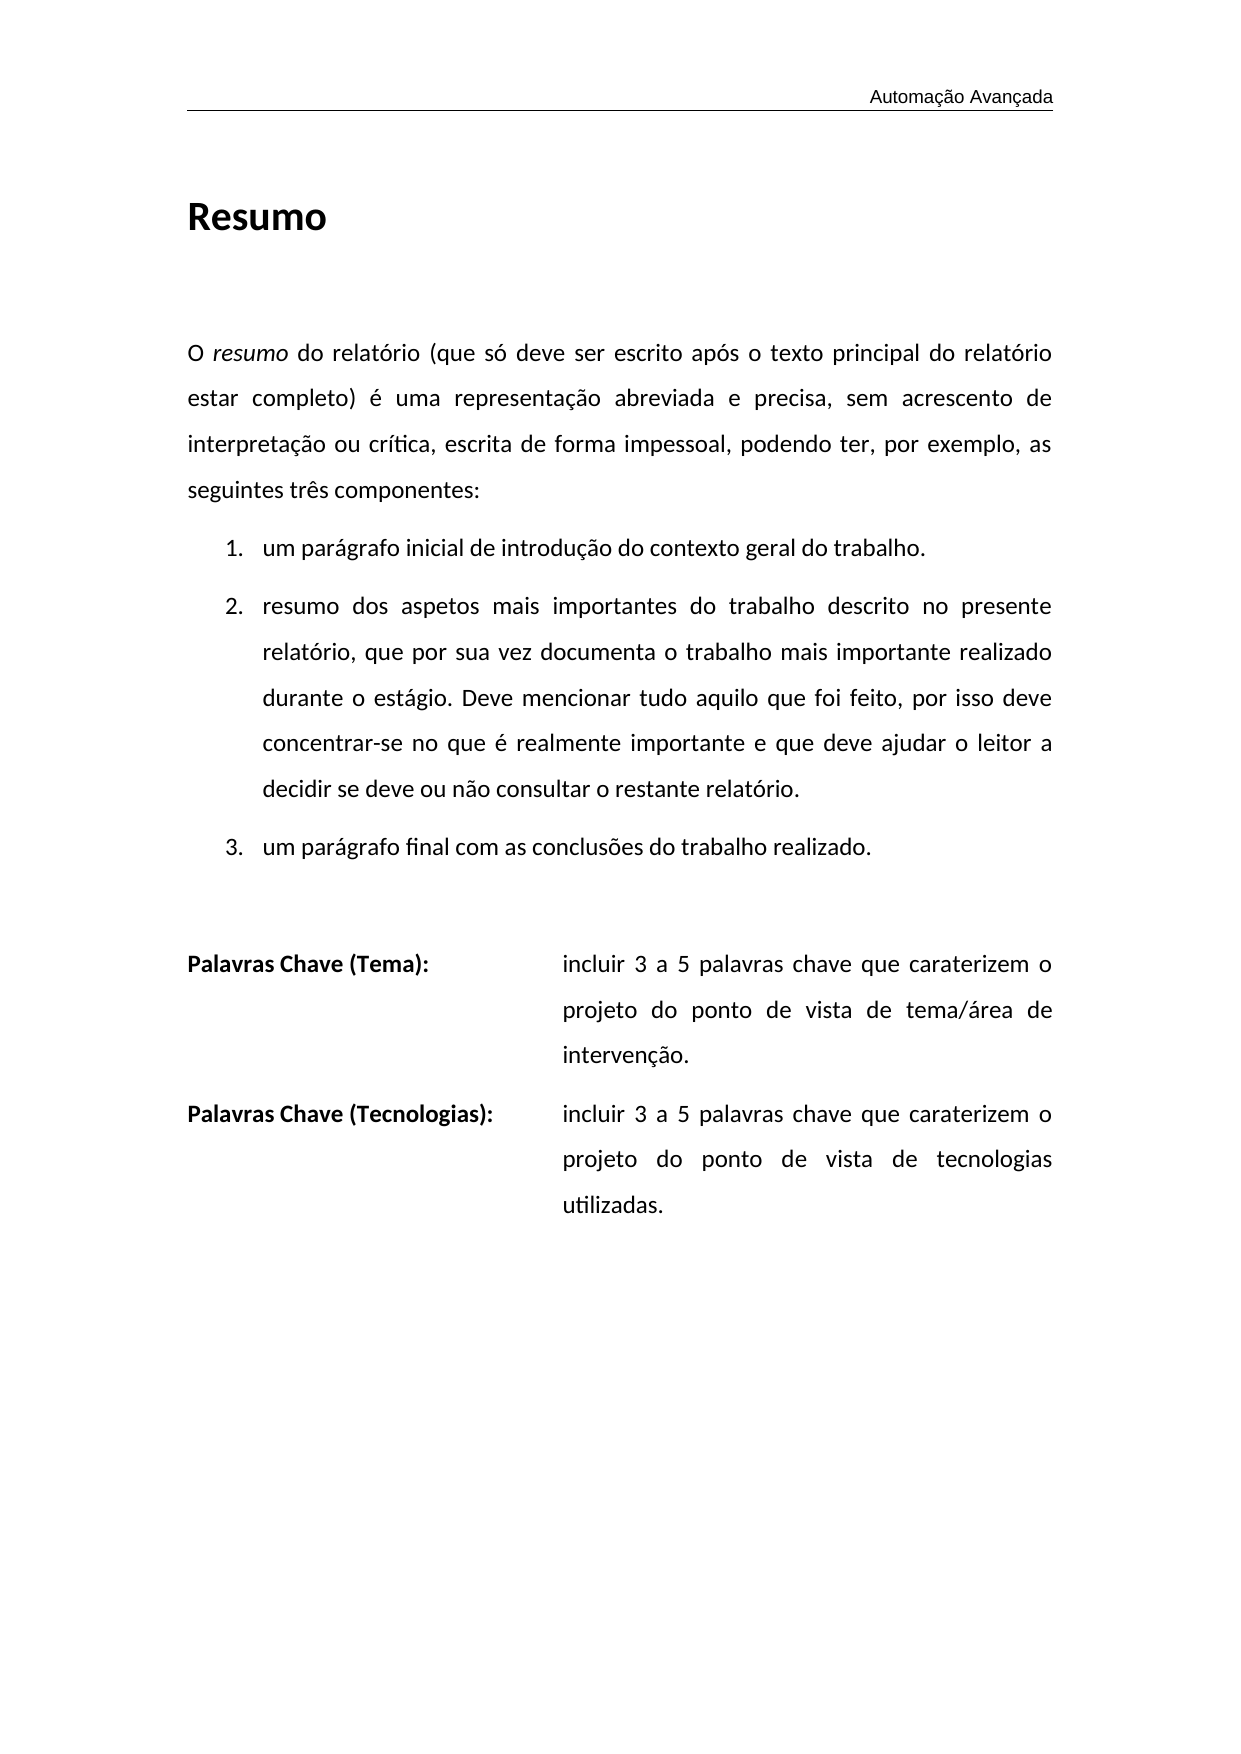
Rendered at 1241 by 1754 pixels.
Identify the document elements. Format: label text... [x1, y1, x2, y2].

text Palavras Chave (Tecnologias): incluir 3 a 5 palavras chave que caraterizem o projeto do ponto de vista de tecnologias utilizadas. [187, 1098, 1053, 1220]
text Resumo [187, 190, 1053, 241]
list resumo dos aspetos mais importantes do trabalho descrito no presente relatório, que por sua vez documenta o trabalho mais importante realizado durante o estágio. Deve mencionar tudo aquilo que foi feito, por isso deve concentrar-se no que é realmente importante e que deve ajudar o leitor a decidir se deve ou não consultar o restante relatório. [225, 590, 1053, 804]
list um parágrafo final com as conclusões do trabalho realizado. [225, 832, 1053, 862]
text Palavras Chave (Tema): incluir 3 a 5 palavras chave que caraterizem o projeto do ponto de vista de tema/área de intervenção. [187, 948, 1053, 1070]
list um parágrafo inicial de introdução do contexto geral do trabalho. [225, 532, 1053, 563]
text O resumo do relatório (que só deve ser escrito após o texto principal do relatório estar completo) é uma representação abreviada e precisa, sem acrescento de interpretação ou crítica, escrita de forma impessoal, podendo ter, por exemplo, as seguintes três componentes: [187, 337, 1053, 504]
